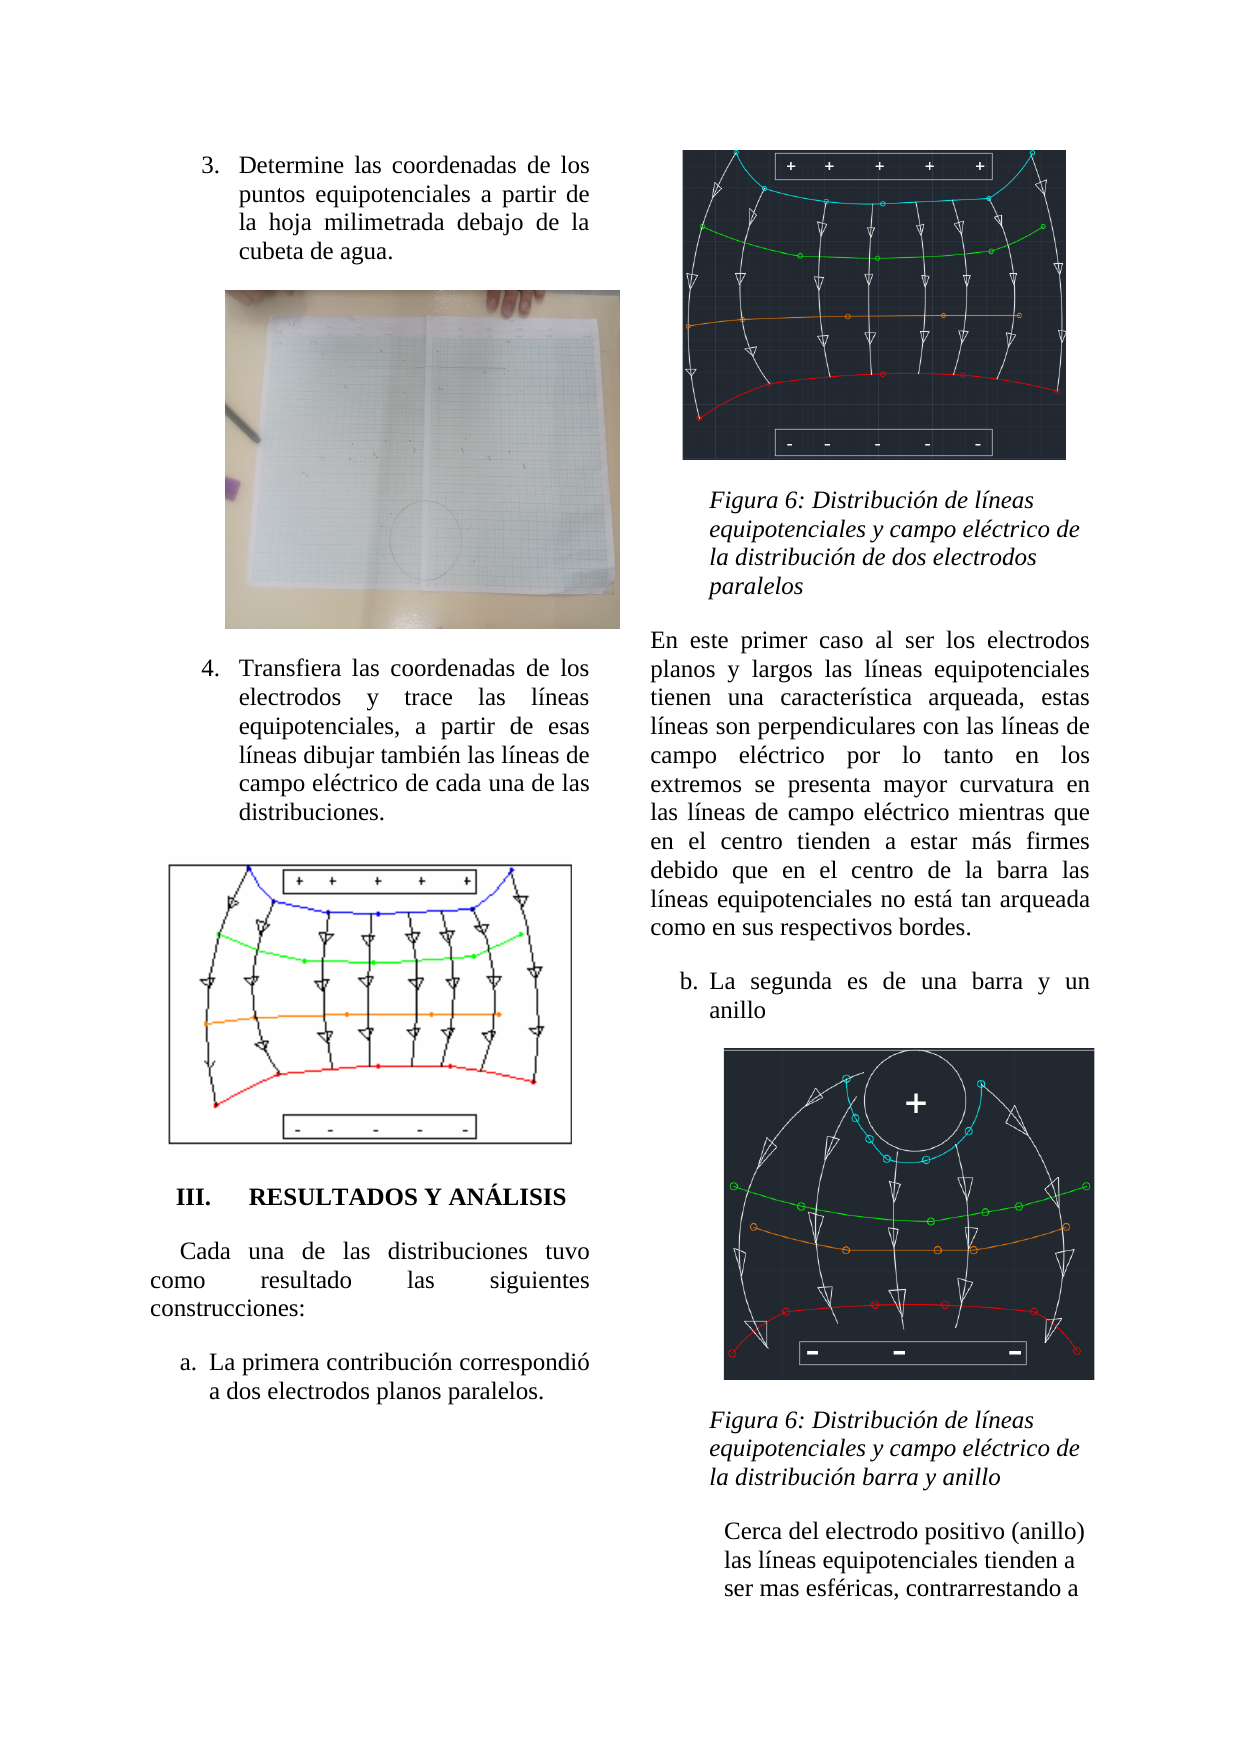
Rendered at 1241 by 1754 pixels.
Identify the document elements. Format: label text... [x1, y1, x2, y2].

picture [225, 290, 620, 629]
list Determine las coordenadas de los puntos equipotenciales a partir de la hoja milimetrada debajo de la cubeta de agua. [201, 150, 590, 265]
text Figura 6: Distribución de líneas equipotenciales y campo eléctrico de la distribución de dos electrodos paralelos [709, 485, 1090, 600]
text Cada una de las distribuciones tuvo como resultado las siguientes construcciones: [150, 1236, 590, 1322]
text En este primer caso al ser los electrodos planos y largos las líneas equipotenciales tienen una característica arqueada, estas líneas son perpendiculares con las líneas de campo eléctrico por lo tanto en los extremos se presenta mayor curvatura en las líneas de campo eléctrico mientras que en el centro tienden a estar más firmes debido que en el centro de la barra las líneas equipotenciales no está tan arqueada como en sus respectivos bordes. [650, 625, 1090, 941]
list La primera contribución correspondió a dos electrodos planos paralelos. [179, 1347, 590, 1405]
list Transfiera las coordenadas de los electrodos y trace las líneas equipotenciales, a partir de esas líneas dibujar también las líneas de campo eléctrico de cada una de las distribuciones. [201, 653, 590, 826]
text Figura 6: Distribución de líneas equipotenciales y campo eléctrico de la distribución barra y anillo [709, 1405, 1090, 1491]
list La segunda es de una barra y un anillo [679, 966, 1090, 1024]
list RESULTADOS Y ANÁLISIS [187, 1182, 590, 1211]
picture [169, 851, 571, 1157]
picture [723, 1048, 1095, 1380]
picture [682, 150, 1066, 460]
